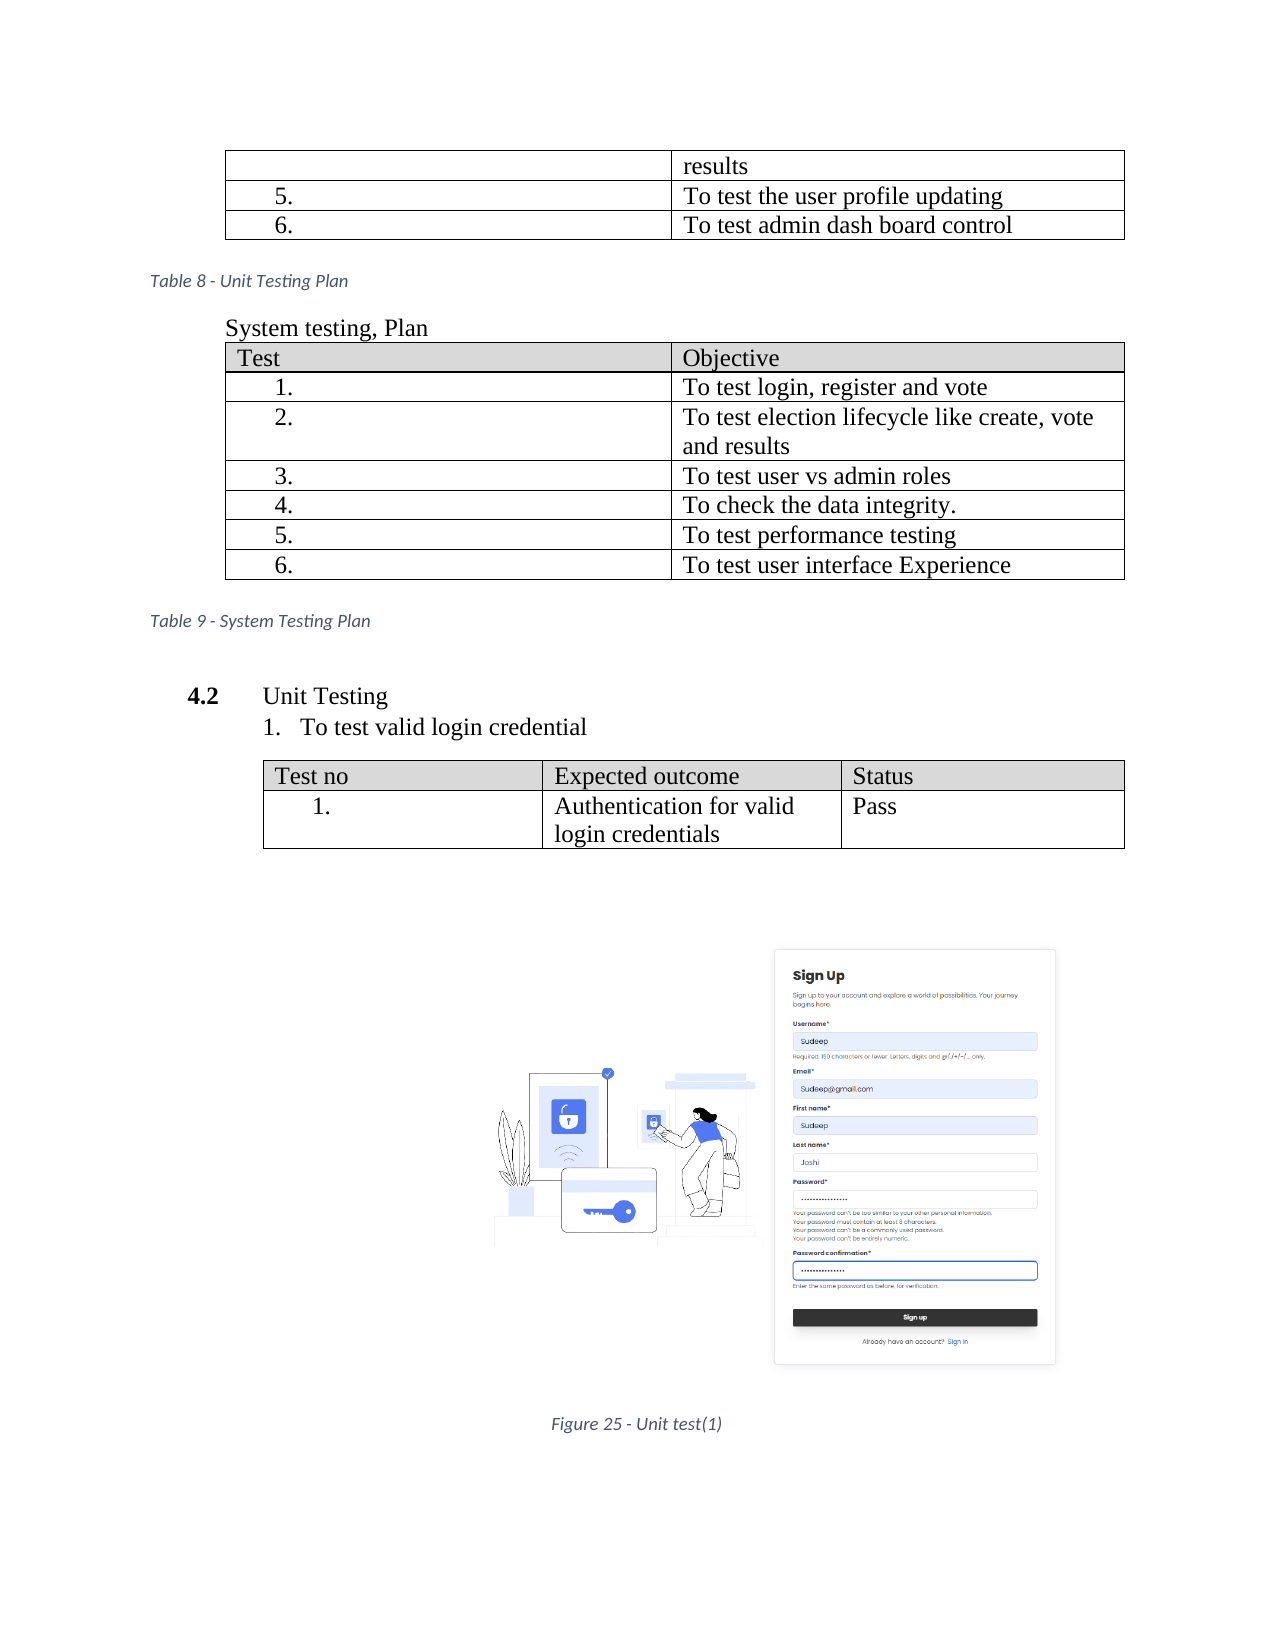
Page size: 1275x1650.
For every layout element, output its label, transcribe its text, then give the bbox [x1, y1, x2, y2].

table_header Expected outcome [543, 761, 841, 790]
table_cell [226, 151, 671, 180]
table_cell Pass [842, 791, 1124, 848]
table_cell [226, 491, 671, 519]
table_header Test [226, 343, 671, 371]
table_cell [226, 181, 671, 209]
table_cell Authentication for valid login credentials [543, 791, 841, 848]
table_cell [264, 791, 542, 848]
table_header Test no [264, 761, 542, 790]
list System testing, Plan [225, 313, 1125, 342]
table_cell To test user vs admin roles [672, 461, 1124, 489]
table_header Status [842, 761, 1124, 790]
table_cell [226, 550, 671, 579]
table_cell [226, 211, 671, 239]
table_cell To test admin dash board control [672, 211, 1124, 239]
text Table 8 - Unit Testing Plan [150, 269, 1125, 292]
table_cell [672, 151, 1124, 180]
text Figure 25 - Unit test(1) [150, 1412, 1125, 1435]
table_cell To test login, register and vote [672, 373, 1124, 401]
list Unit Testing [187, 681, 1125, 710]
table_cell To test the user profile updating [672, 181, 1124, 209]
table_cell To test user interface Experience [672, 550, 1124, 579]
table_cell [226, 520, 671, 549]
picture [262, 911, 1238, 1394]
table_cell To test performance testing [672, 520, 1124, 549]
table_cell [226, 461, 671, 489]
table_cell To test election lifecycle like create, vote and results [672, 402, 1124, 460]
table_cell [226, 373, 671, 401]
table_cell To check the data integrity. [672, 491, 1124, 519]
text Table 9 - System Testing Plan [150, 609, 1125, 632]
list To test valid login credential [262, 712, 1125, 741]
table_cell [226, 402, 671, 460]
table_header Objective [672, 343, 1124, 371]
